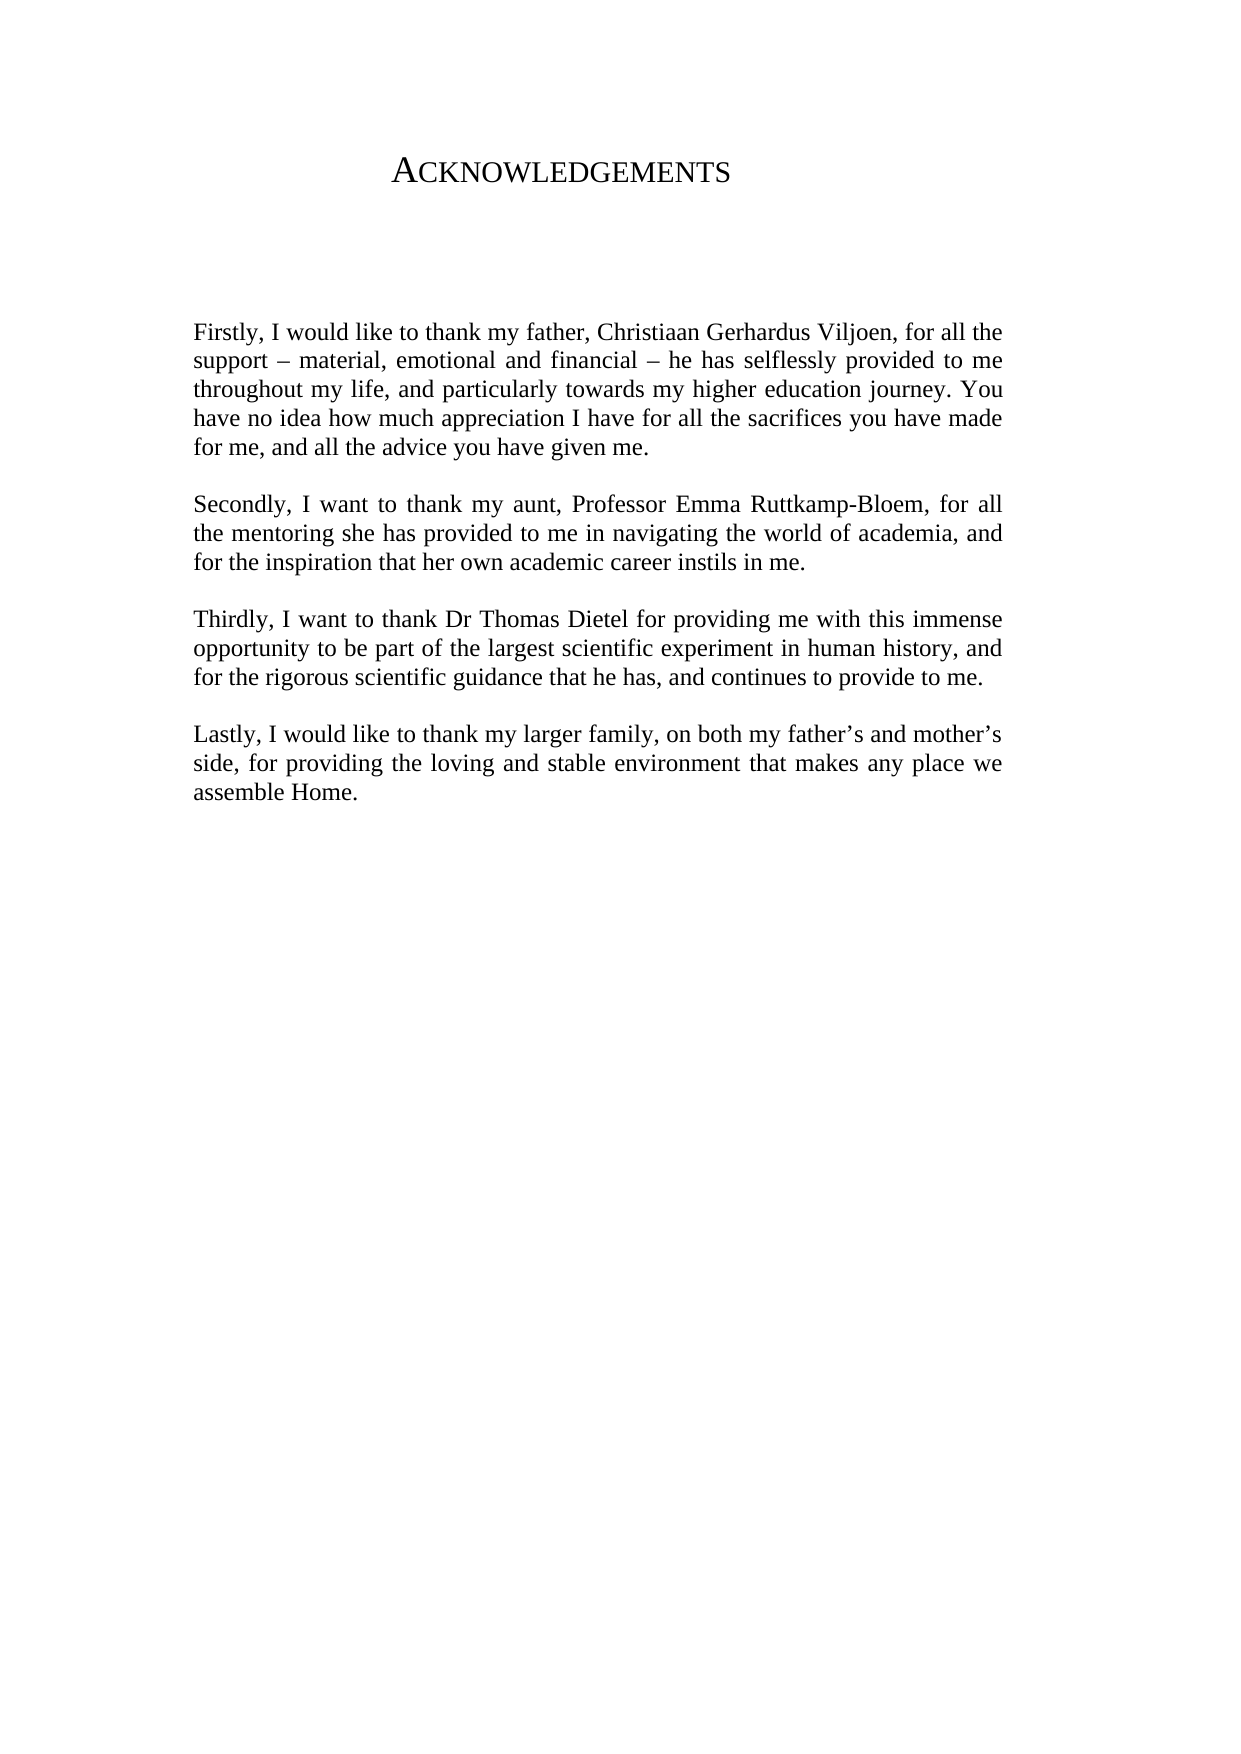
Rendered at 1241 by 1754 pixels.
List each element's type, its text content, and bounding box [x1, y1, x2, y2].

subtitle Acknowledgements [118, 148, 1004, 191]
text Lastly, I would like to thank my larger family, on both my father’s and mother’s side, for providing the loving and stable environment that makes any place we assemble Home. [193, 719, 1004, 805]
text Secondly, I want to thank my aunt, Professor Emma Ruttkamp-Bloem, for all the mentoring she has provided to me in navigating the world of academia, and for the inspiration that her own academic career instils in me. [193, 489, 1004, 575]
text Thirdly, I want to thank Dr Thomas Dietel for providing me with this immense opportunity to be part of the largest scientific experiment in human history, and for the rigorous scientific guidance that he has, and continues to provide to me. [193, 604, 1004, 690]
text Firstly, I would like to thank my father, Christiaan Gerhardus Viljoen, for all the support – material, emotional and financial – he has selflessly provided to me throughout my life, and particularly towards my higher education journey. You have no idea how much appreciation I have for all the sacrifices you have made for me, and all the advice you have given me. [193, 317, 1004, 460]
